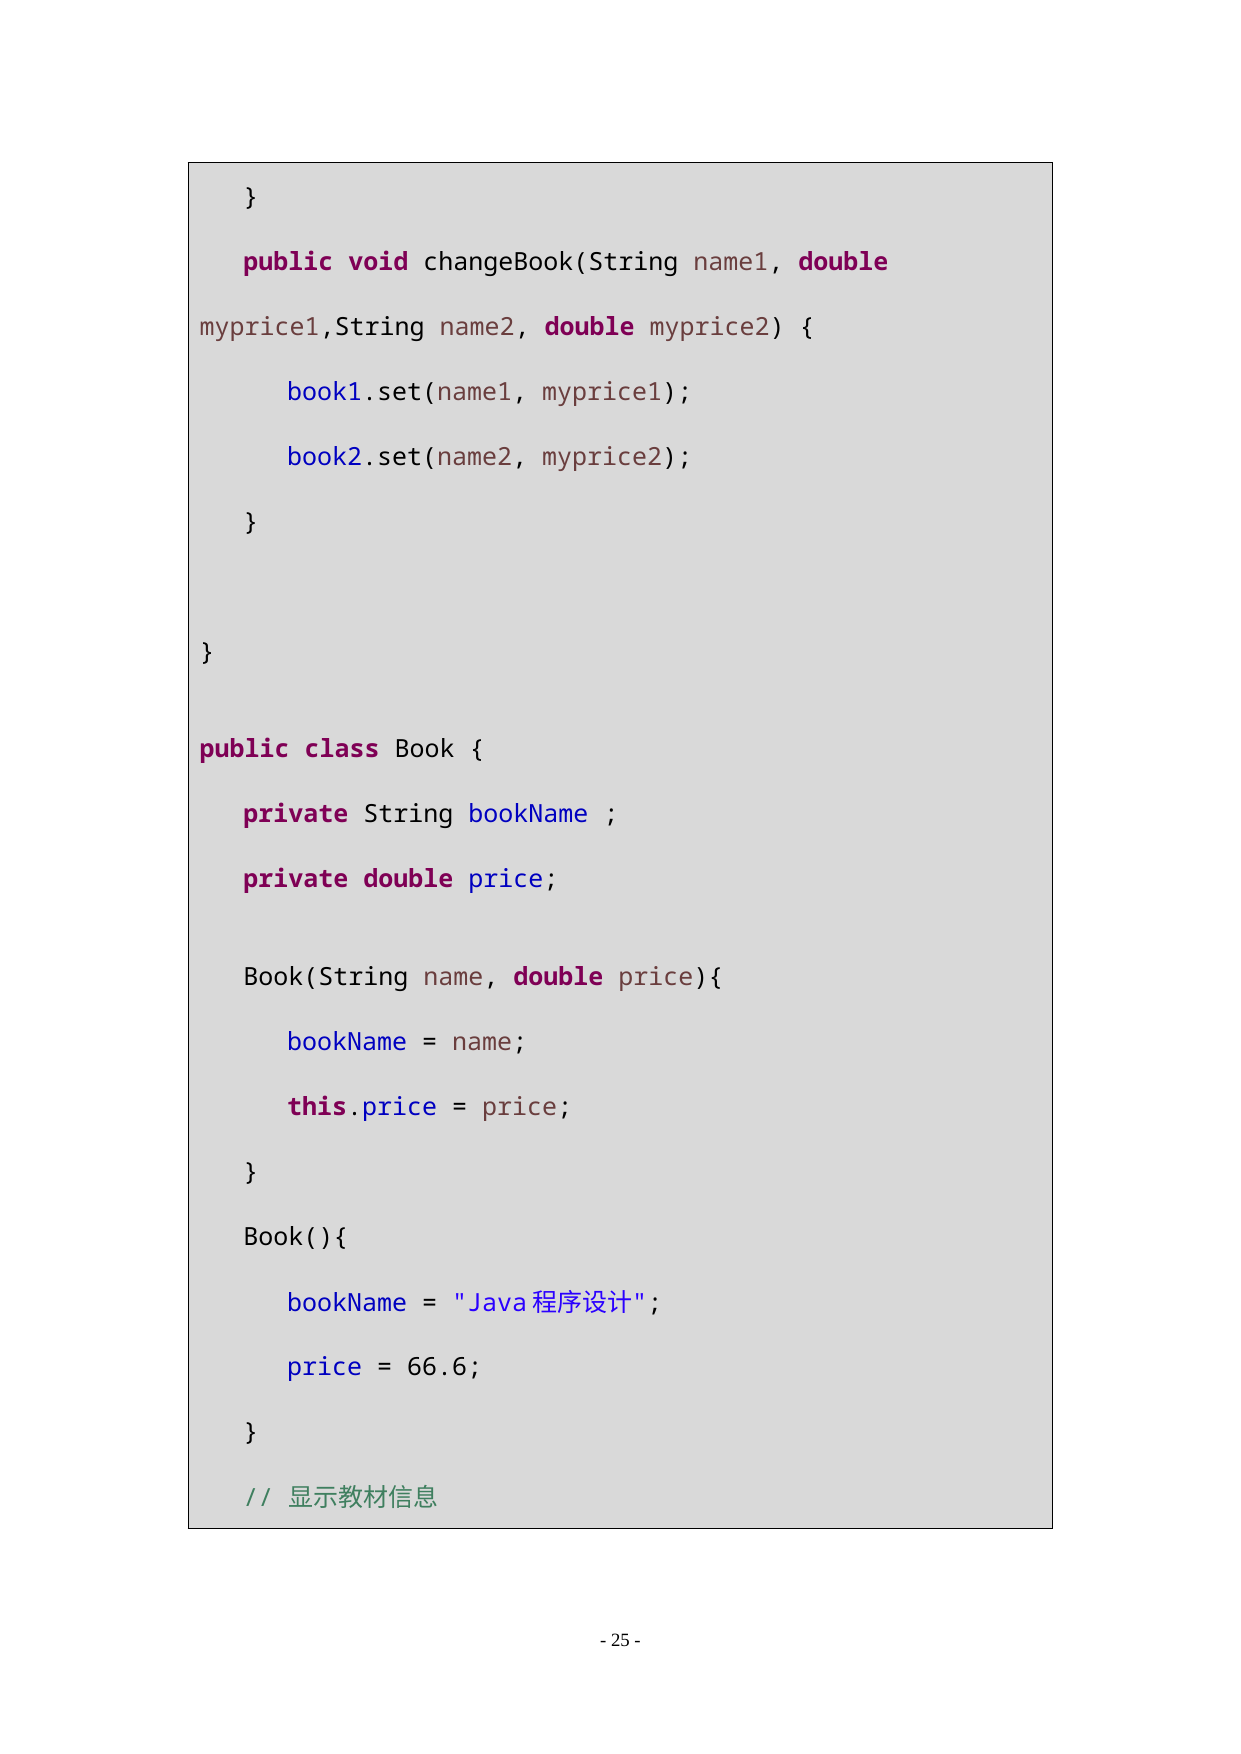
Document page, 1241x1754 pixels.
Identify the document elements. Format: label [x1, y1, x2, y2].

table_header [189, 163, 1052, 1528]
